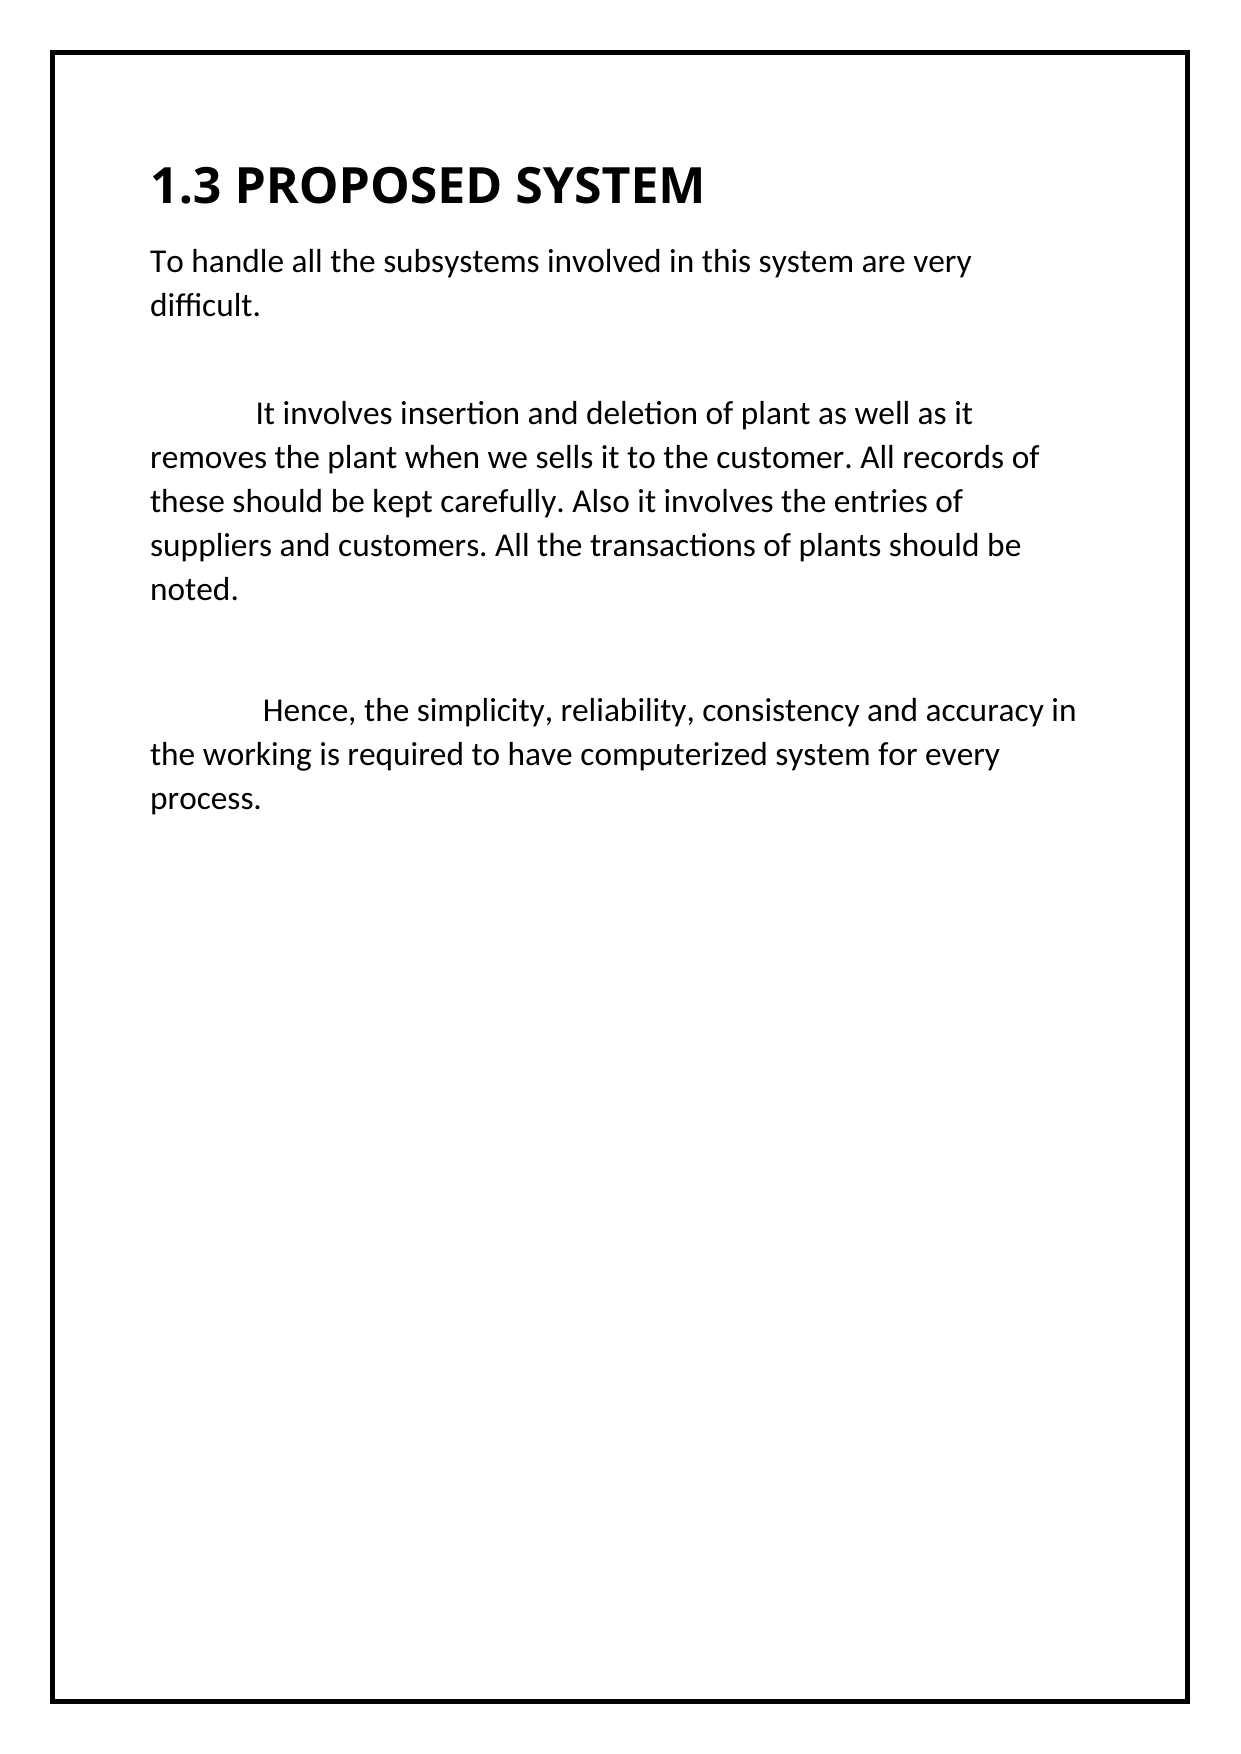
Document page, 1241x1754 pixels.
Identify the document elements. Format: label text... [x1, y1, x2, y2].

text Hence, the simplicity, reliability, consistency and accuracy in the working is required to have computerized system for every process. [150, 689, 1090, 817]
text To handle all the subsystems involved in this system are very difficult. [150, 240, 1090, 325]
text 1.3 PROPOSED SYSTEM [150, 150, 1090, 218]
text It involves insertion and deletion of plant as well as it removes the plant when we sells it to the customer. All records of these should be kept carefully. Also it involves the entries of suppliers and customers. All the transactions of plants should be noted. [150, 392, 1090, 608]
